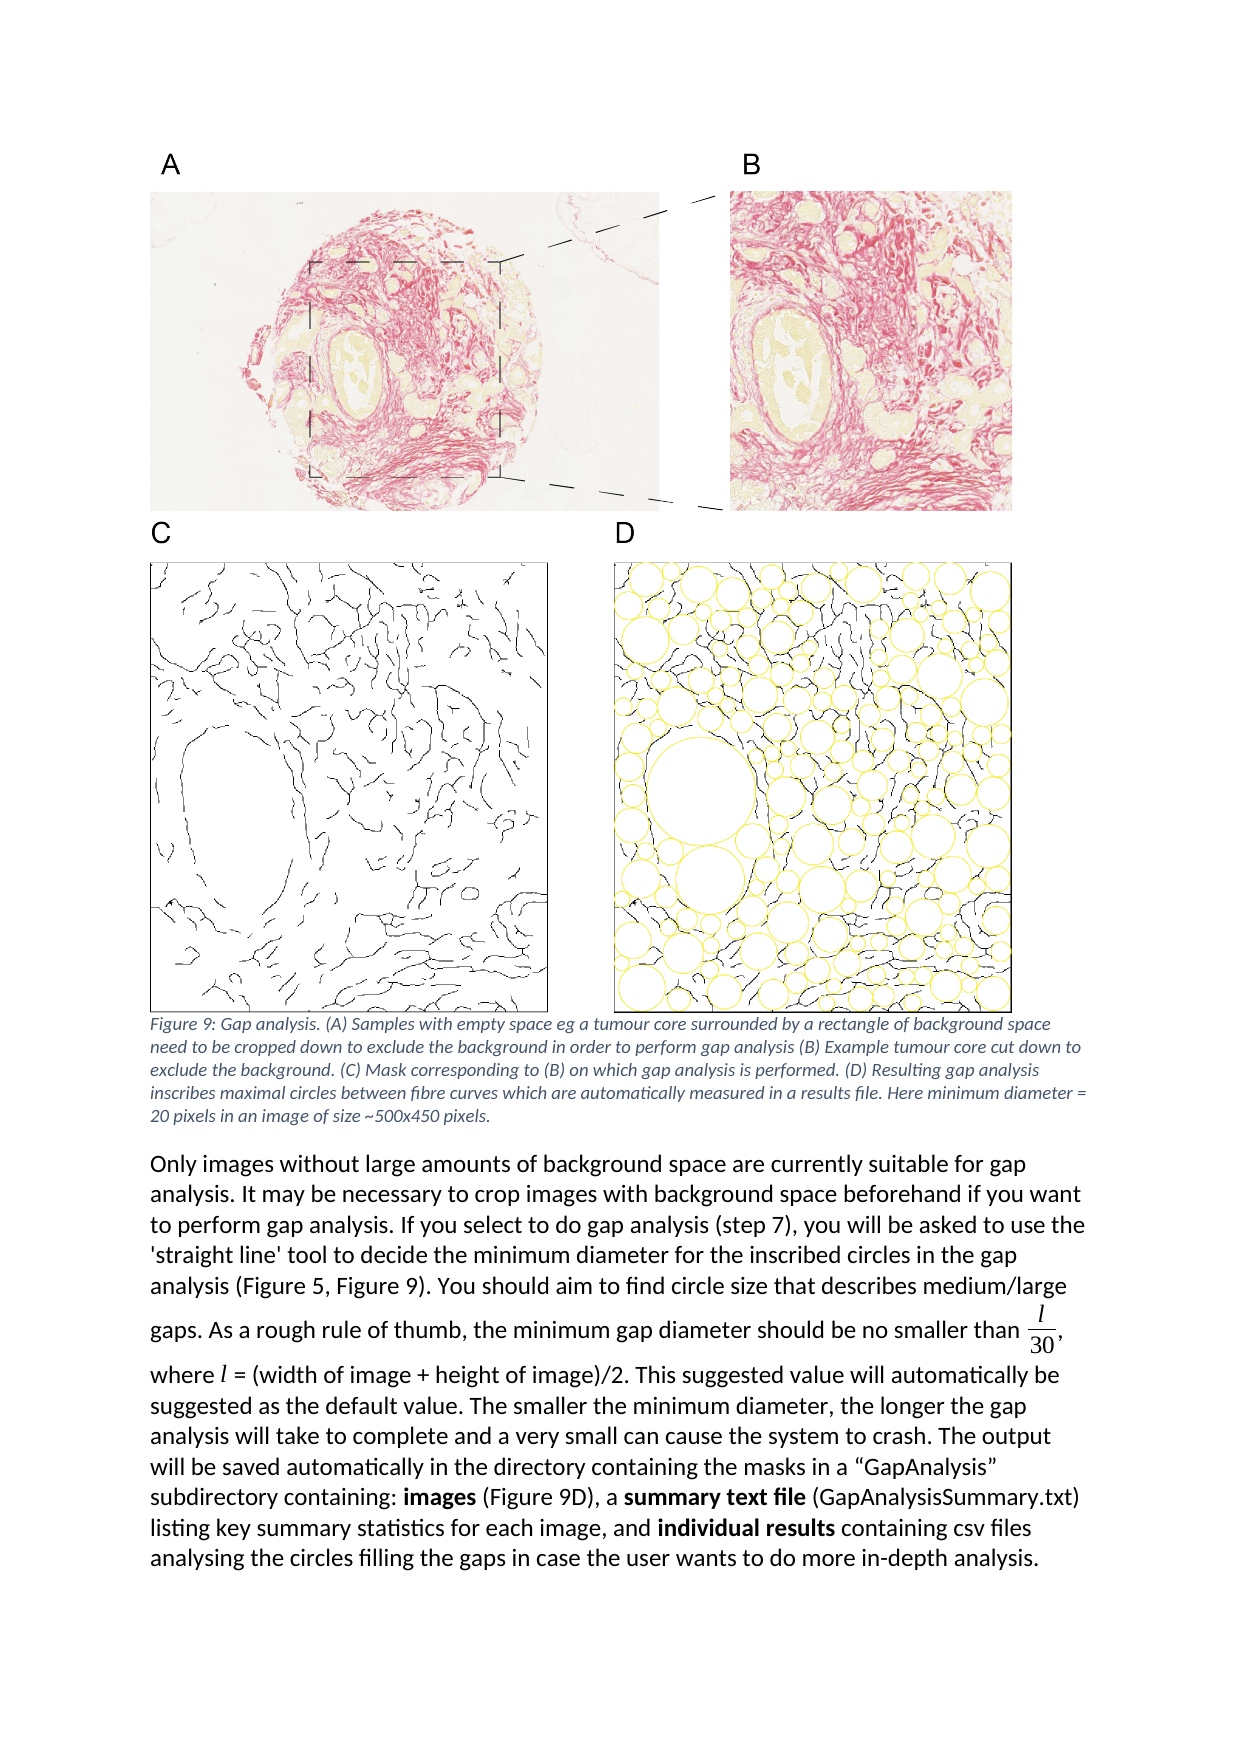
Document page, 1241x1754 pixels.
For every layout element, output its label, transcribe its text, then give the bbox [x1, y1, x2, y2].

picture [150, 150, 1013, 1013]
text Only images without large amounts of background space are currently suitable for gap analysis. It may be necessary to crop images with background space beforehand if you want to perform gap analysis. If you select to do gap analysis (step 7), you will be asked to use the 'straight line' tool to decide the minimum diameter for the inscribed circles in the gap analysis (Figure 5, Figure 8). You should aim to find circle size that describes medium/large gaps. As a rough rule of thumb, the minimum gap diameter should be no smaller than , where = (width of image + height of image)/2. This suggested value will automatically be suggested as the default value. The smaller the minimum diameter, the longer the gap analysis will take to complete and a very small can cause the system to crash. The output will be saved automatically in the directory containing the masks in a “GapAnalysis” subdirectory containing: images (Figure 8D), a summary text file (GapAnalysisSummary.txt) listing key summary statistics for each image, and individual results containing csv files analysing the circles filling the gaps in case the user wants to do more in-depth analysis. [150, 1148, 1090, 1573]
